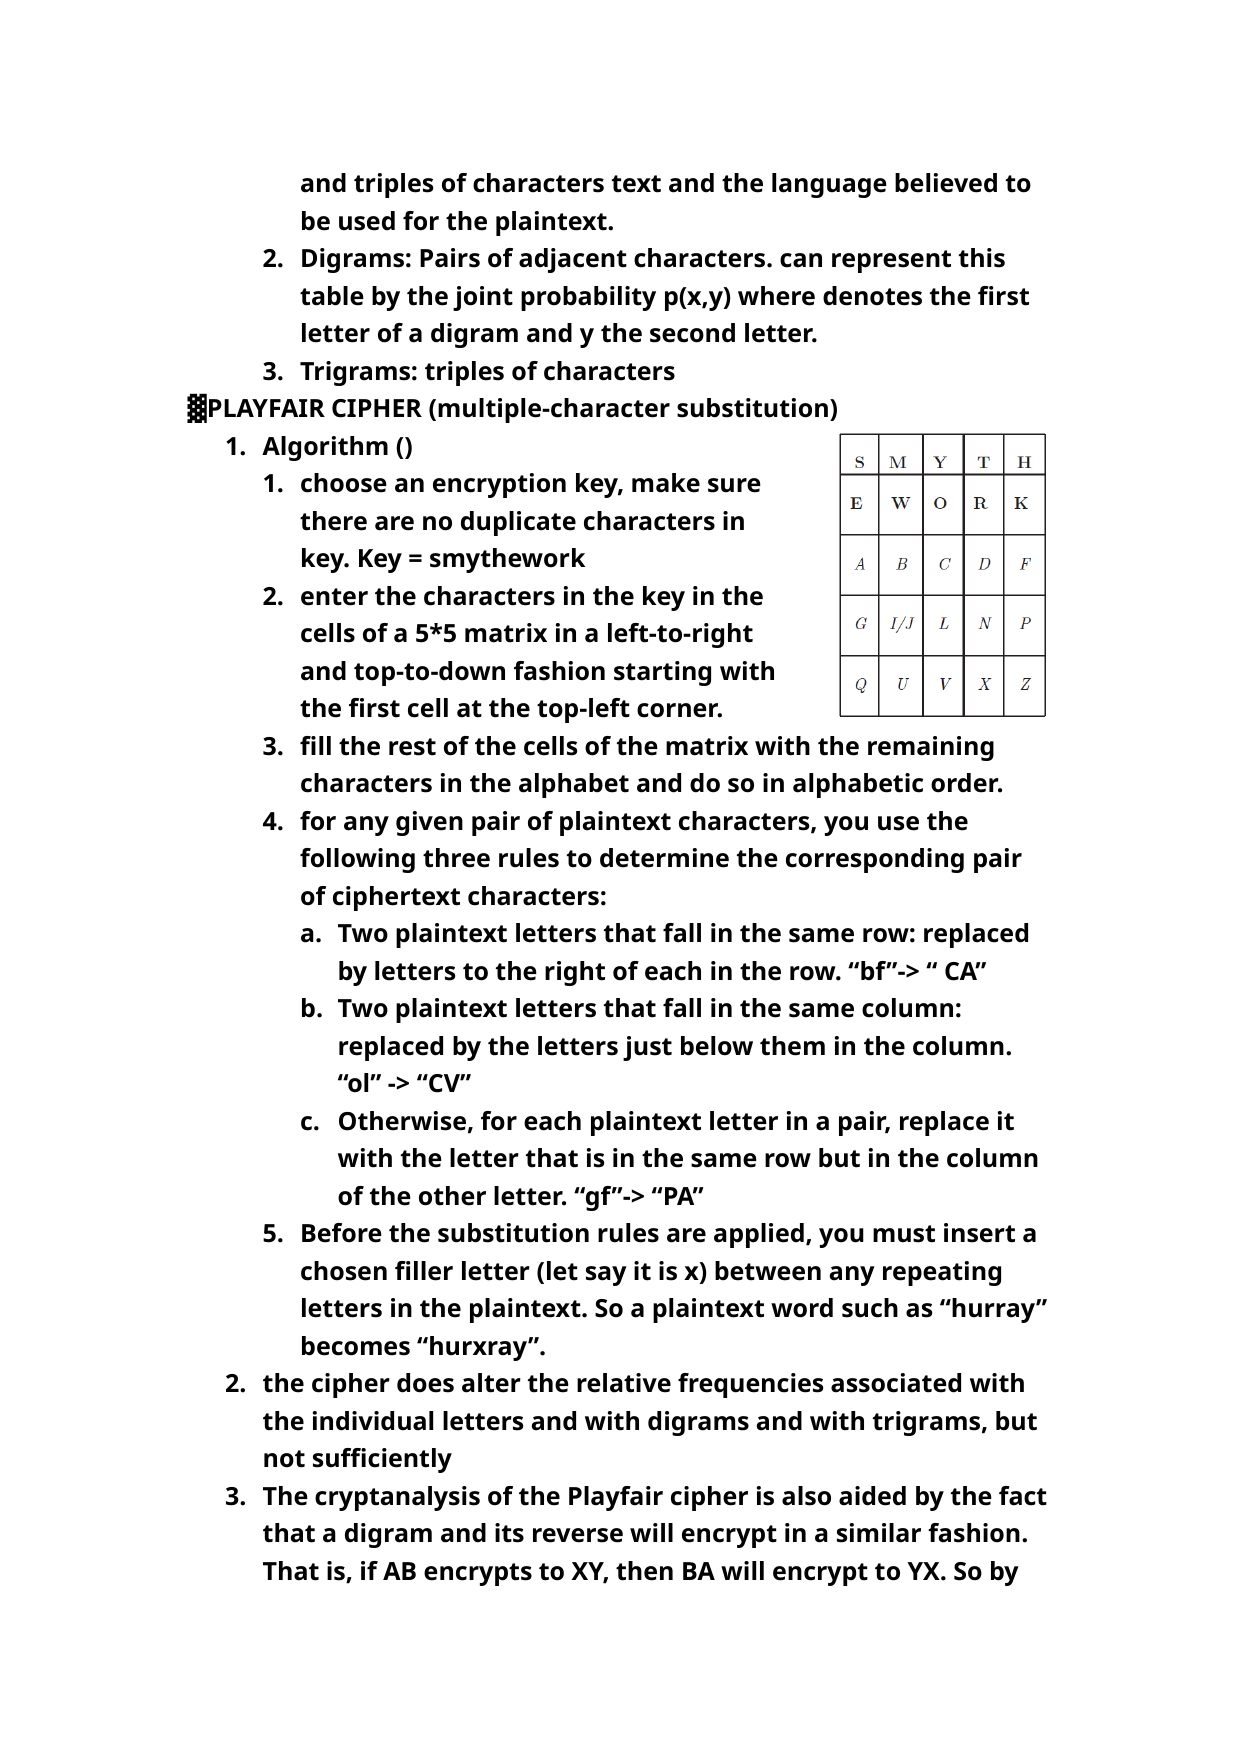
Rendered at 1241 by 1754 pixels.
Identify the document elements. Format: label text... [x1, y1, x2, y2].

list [262, 164, 1053, 239]
list Two plaintext letters that fall in the same column: replaced by the letters just below them in the column. “ol” -> “CV” [300, 989, 1053, 1102]
list for any given pair of plaintext characters, you use the following three rules to determine the corresponding pair of ciphertext characters: [262, 802, 1053, 914]
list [225, 1477, 1053, 1589]
list Digrams: Pairs of adjacent characters. can represent this table by the joint probability p(x,y) where denotes the first letter of a digram and y the second letter. [262, 239, 1053, 352]
list Algorithm () [225, 427, 1053, 464]
list fill the rest of the cells of the matrix with the remaining characters in the alphabet and do so in alphabetic order. [262, 727, 1053, 802]
list Otherwise, for each plaintext letter in a pair, replace it with the letter that is in the same row but in the column of the other letter. “gf”-> “PA” [300, 1102, 1053, 1214]
text ▓PLAYFAIR CIPHER (multiple-character substitution) [187, 389, 1053, 427]
list Trigrams: triples of characters [262, 352, 1053, 389]
list Before the substitution rules are applied, you must insert a chosen filler letter (let say it is x) between any repeating letters in the plaintext. So a plaintext word such as “hurray” becomes “hurxray”. [262, 1214, 1053, 1364]
list enter the characters in the key in the cells of a 5*5 matrix in a left-to-right and top-to-down fashion starting with the first cell at the top-left corner. [262, 577, 1053, 727]
picture [831, 430, 1050, 718]
list the cipher does alter the relative frequencies associated with the individual letters and with digrams and with trigrams, but not sufficiently [225, 1364, 1053, 1477]
list choose an encryption key, make sure there are no duplicate characters in key. Key = smythework [262, 464, 831, 577]
list Two plaintext letters that fall in the same row: replaced by letters to the right of each in the row. “bf”-> “ CA” [300, 914, 1053, 989]
